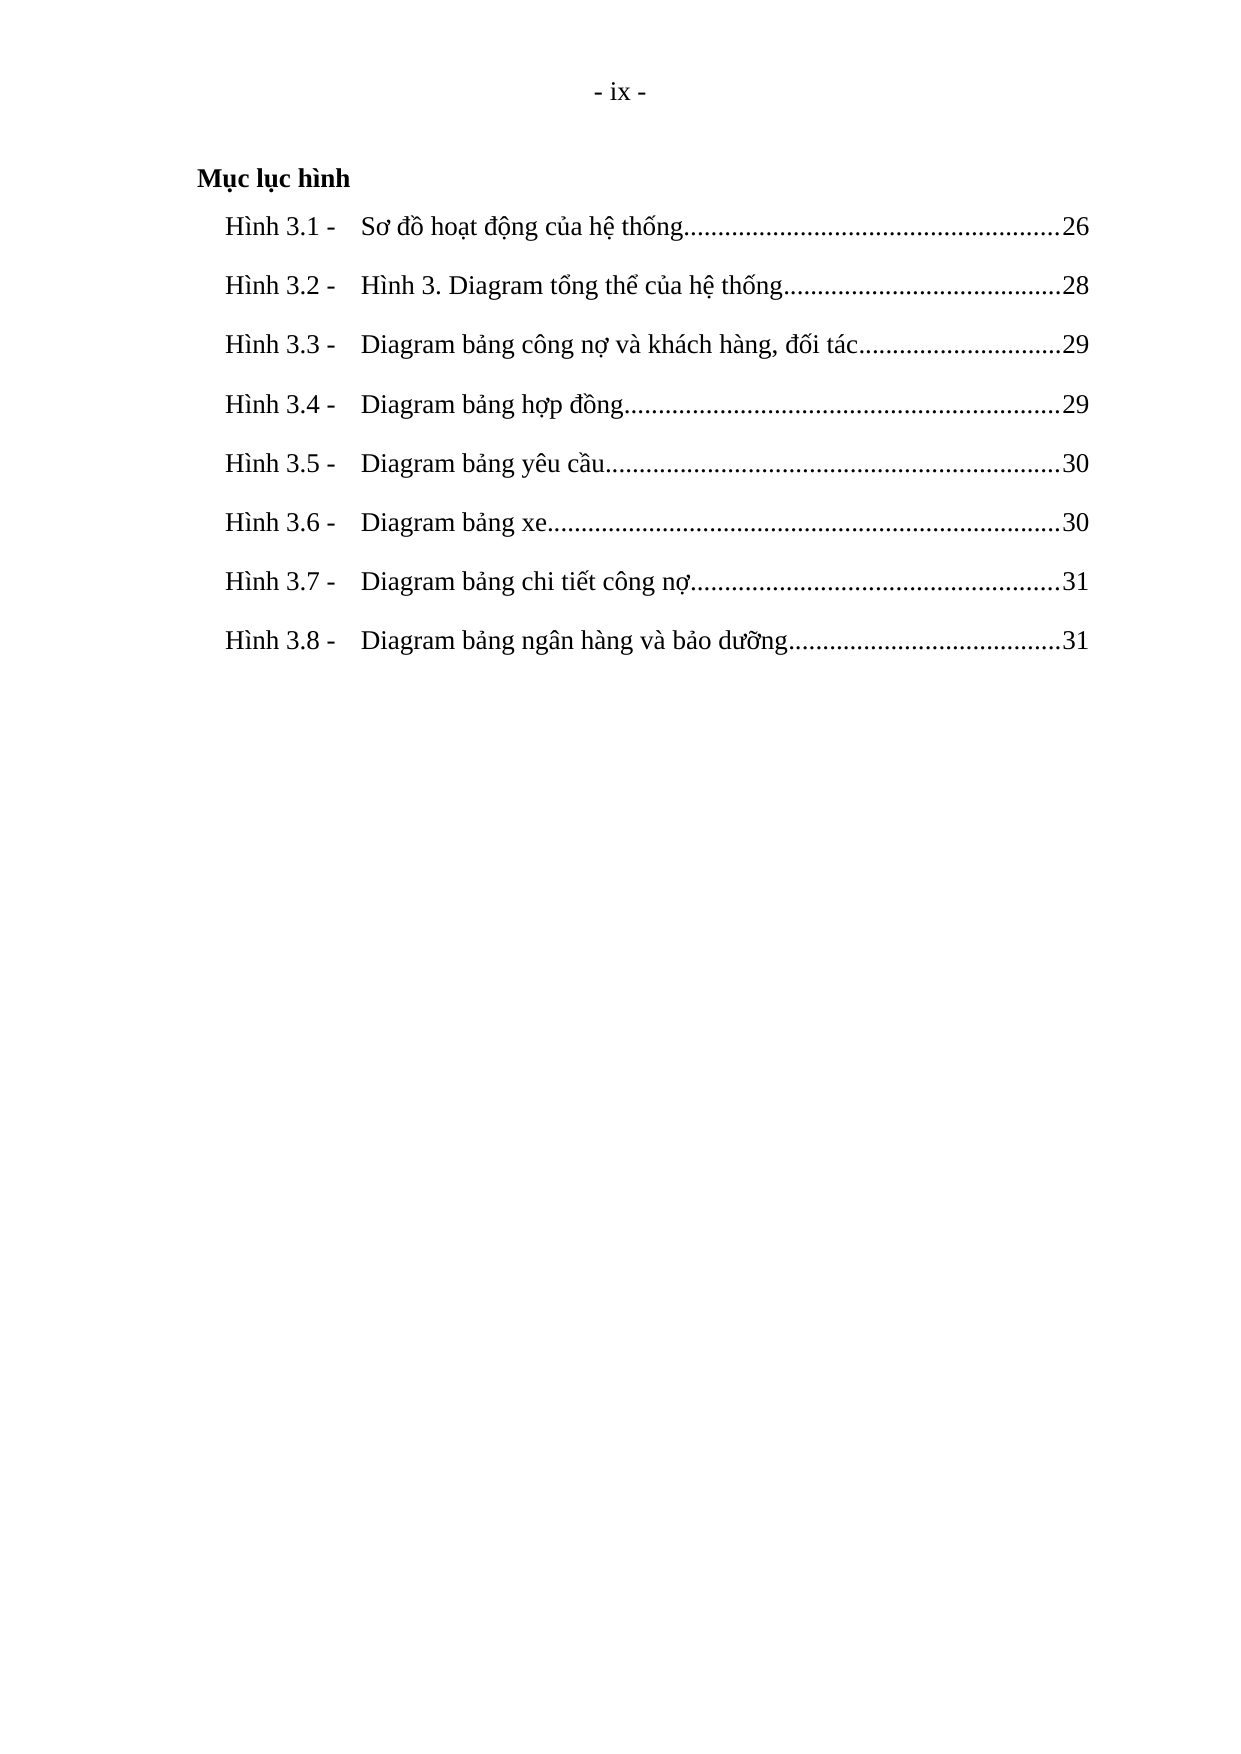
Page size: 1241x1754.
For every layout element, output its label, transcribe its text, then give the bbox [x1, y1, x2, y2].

text Hình 3.3 - Diagram bảng công nợ và khách hàng, đối tác 29 [150, 329, 1090, 360]
text Hình 3.5 - Diagram bảng yêu cầu 30 [150, 447, 1090, 478]
text Mục lục hình [150, 162, 1090, 194]
text Hình 3.1 - Sơ đồ hoạt động của hệ thống 26 [150, 210, 1090, 241]
text Hình 3.2 - Hình 3. Diagram tổng thể của hệ thống 28 [150, 269, 1090, 301]
text Hình 3.4 - Diagram bảng hợp đồng 29 [150, 388, 1090, 419]
text Hình 3.6 - Diagram bảng xe 30 [150, 506, 1090, 537]
text Hình 3.7 - Diagram bảng chi tiết công nợ 31 [150, 565, 1090, 596]
text Hình 3.8 - Diagram bảng ngân hàng và bảo dưỡng 31 [150, 624, 1090, 656]
